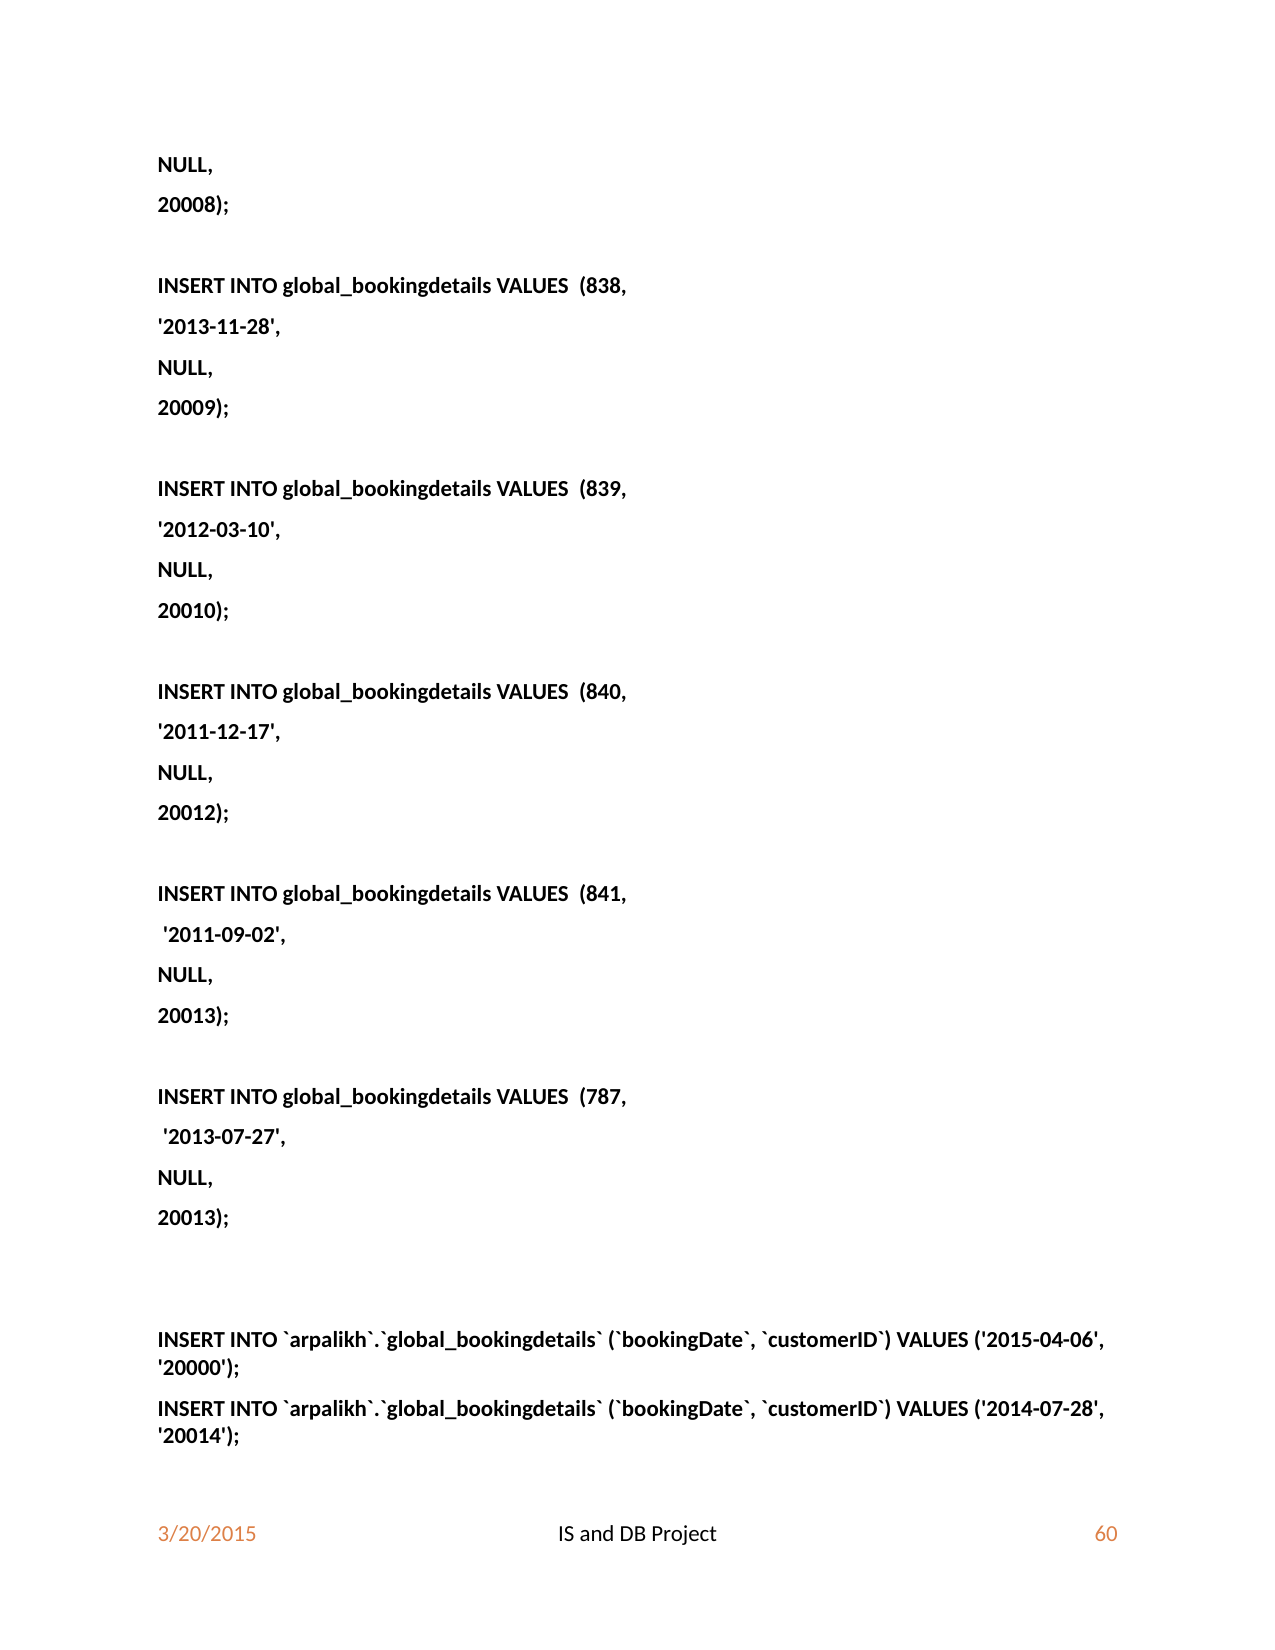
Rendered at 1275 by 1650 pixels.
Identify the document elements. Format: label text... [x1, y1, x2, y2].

text 20008); [157, 191, 1117, 218]
text '2013-07-27', [157, 1122, 1117, 1151]
text 20013); [157, 1001, 1117, 1029]
text NULL, [157, 555, 1117, 583]
text '2012-03-10', [157, 515, 1117, 543]
text INSERT INTO `arpalikh`.`global_bookingdetails` (`bookingDate`, `customerID`) VALUES ('2014-07-28', '20014'); [157, 1394, 1117, 1450]
text '2011-12-17', [157, 717, 1117, 745]
text '2011-09-02', [157, 920, 1117, 948]
text 20013); [157, 1203, 1117, 1232]
text NULL, [157, 960, 1117, 988]
text INSERT INTO global_bookingdetails VALUES (840, [157, 677, 1117, 705]
text NULL, [157, 1163, 1117, 1191]
text 20010); [157, 596, 1117, 624]
text NULL, [157, 353, 1117, 381]
text INSERT INTO global_bookingdetails VALUES (787, [157, 1082, 1117, 1110]
text INSERT INTO `arpalikh`.`global_bookingdetails` (`bookingDate`, `customerID`) VALUES ('2015-04-06', '20000'); [157, 1325, 1117, 1381]
text 20012); [157, 798, 1117, 826]
text INSERT INTO global_bookingdetails VALUES (839, [157, 474, 1117, 502]
text NULL, [157, 150, 1117, 178]
text NULL, [157, 758, 1117, 786]
text INSERT INTO global_bookingdetails VALUES (841, [157, 879, 1117, 907]
text '2013-11-28', [157, 312, 1117, 340]
text 20009); [157, 393, 1117, 421]
text INSERT INTO global_bookingdetails VALUES (838, [157, 272, 1117, 299]
